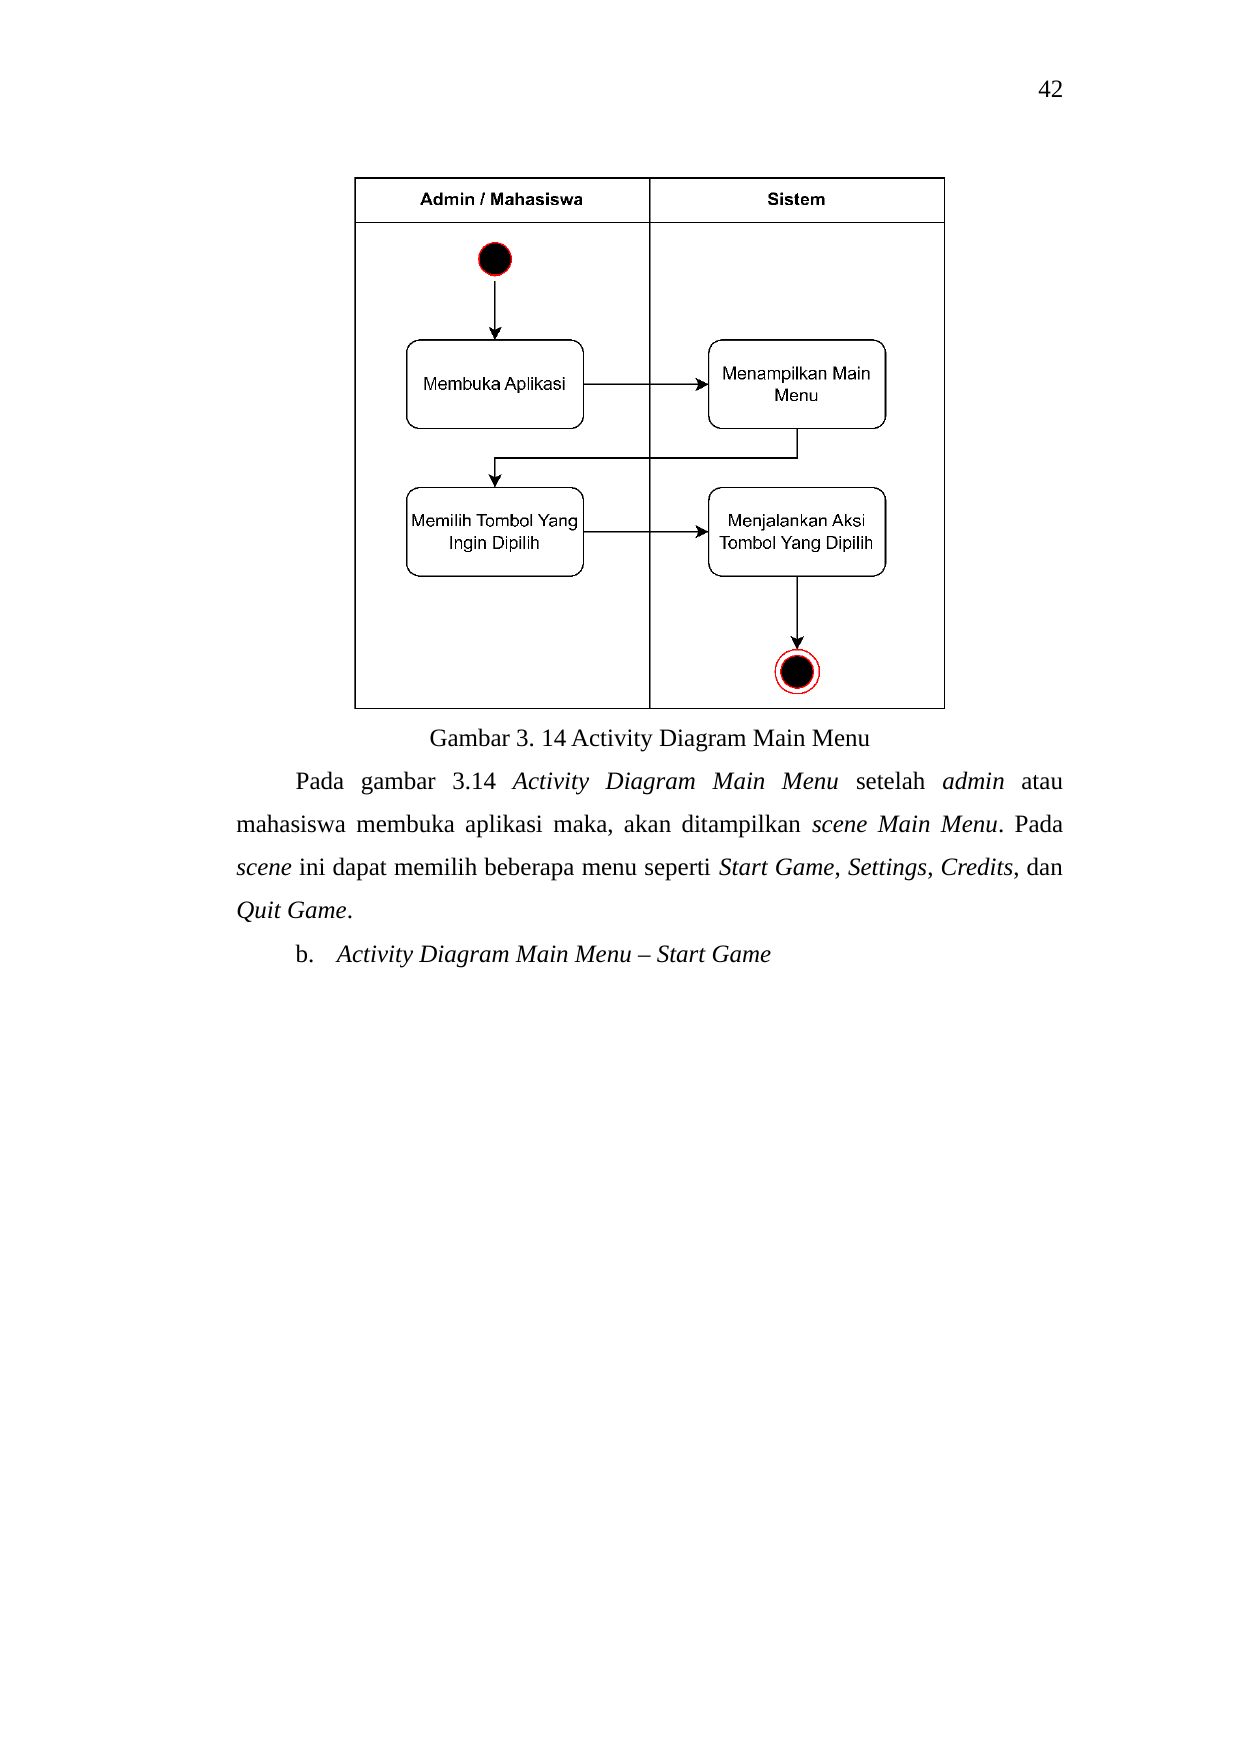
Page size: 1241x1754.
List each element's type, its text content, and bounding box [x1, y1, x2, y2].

picture [354, 177, 945, 709]
list Activity Diagram Main Menu – Start Game [295, 939, 1063, 967]
text Gambar 3. 14 Activity Diagram Main Menu [236, 723, 1063, 752]
text Pada gambar 3.14 Activity Diagram Main Menu setelah admin atau mahasiswa membuka aplikasi maka, akan ditampilkan scene Main Menu. Pada scene ini dapat memilih beberapa menu seperti Start Game, Settings, Credits, dan Quit Game. [236, 766, 1063, 924]
